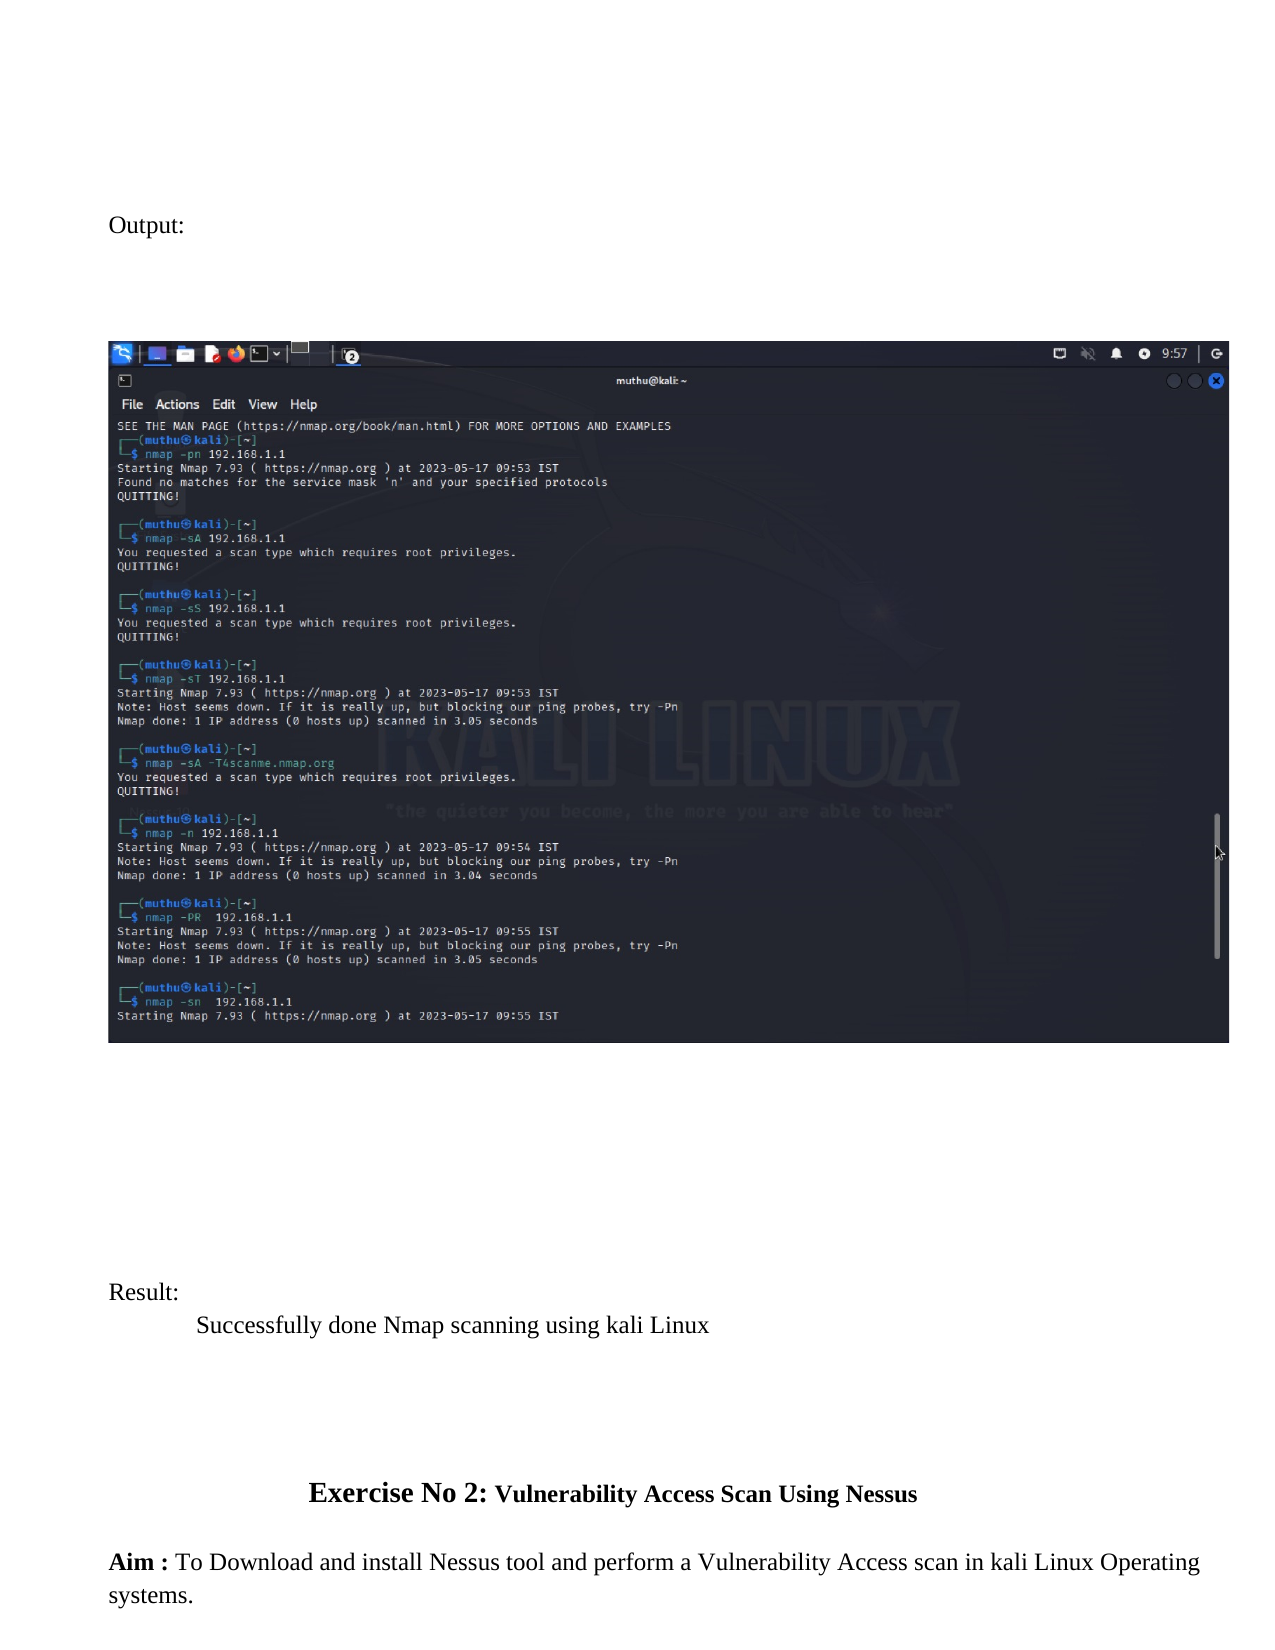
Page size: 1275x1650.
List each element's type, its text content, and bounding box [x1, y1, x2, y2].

text Aim : To Download and install Nessus tool and perform a Vulnerability Access scan in kali Linux Operating systems. [108, 1547, 1229, 1609]
text Exercise No 2: Vulnerability Access Scan Using Nessus [108, 1476, 1229, 1509]
text Result: [108, 1277, 1229, 1306]
text Successfully done Nmap scanning using kali Linux [108, 1310, 1229, 1339]
text Output: [108, 210, 1229, 238]
picture [108, 341, 1230, 1043]
